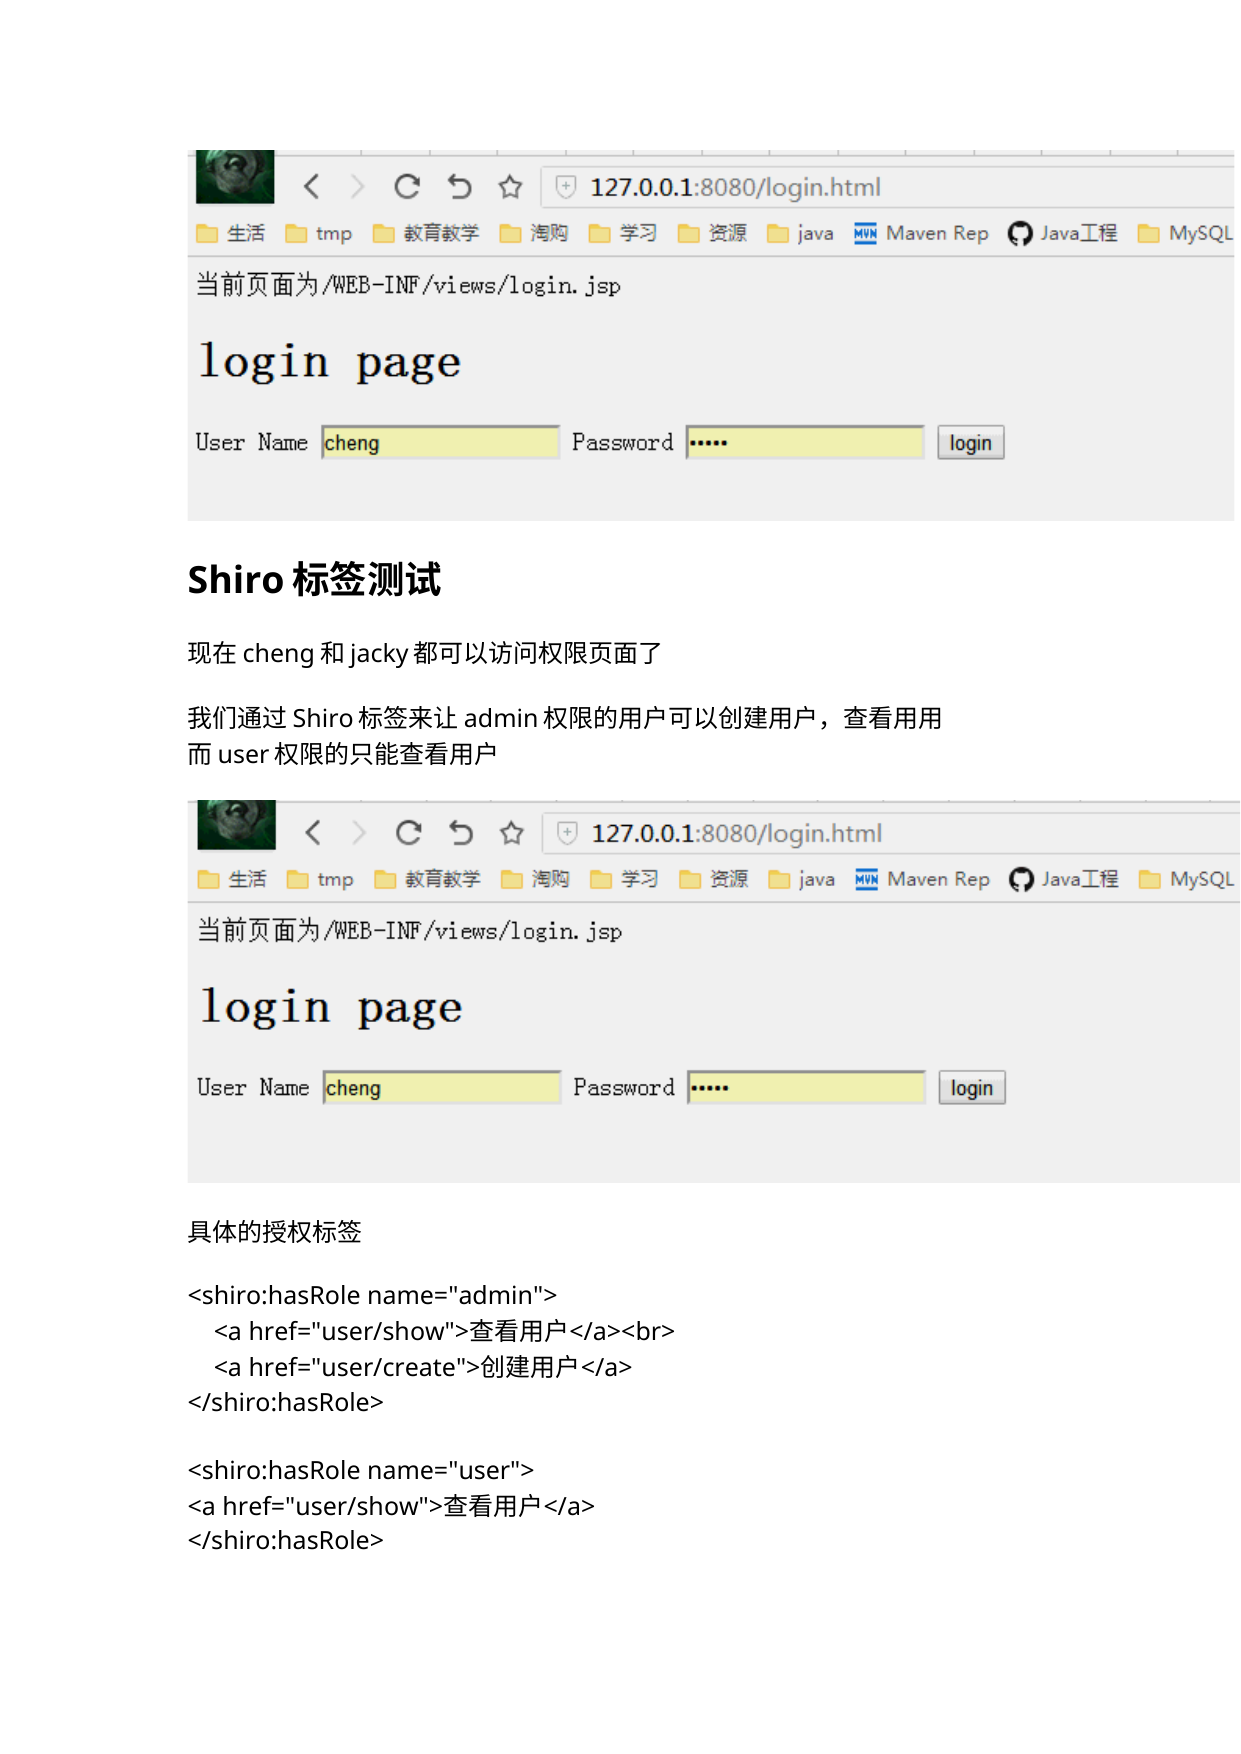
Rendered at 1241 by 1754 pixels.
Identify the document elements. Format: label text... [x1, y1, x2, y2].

text </shiro:hasRole> [187, 1523, 1053, 1557]
text </shiro:hasRole> [187, 1384, 1053, 1418]
text 具体的授权标签 [187, 1212, 1053, 1248]
text Shiro标签测试 [187, 549, 1053, 604]
text <shiro:hasRole name="user"> [187, 1452, 1053, 1486]
text <shiro:hasRole name="admin"> [187, 1278, 1053, 1312]
text 我们通过Shiro标签来让admin权限的用户可以创建用户，查看用用 而user权限的只能查看用户 [187, 698, 1053, 771]
text <a href="user/show">查看用户</a><br> [187, 1312, 1053, 1348]
text 现在cheng和jacky都可以访问权限页面了 [187, 633, 1053, 669]
text <a href="user/create">创建用户</a> [187, 1348, 1053, 1384]
picture [187, 800, 1241, 1183]
text <a href="user/show">查看用户</a> [187, 1486, 1053, 1523]
picture [187, 150, 1235, 521]
